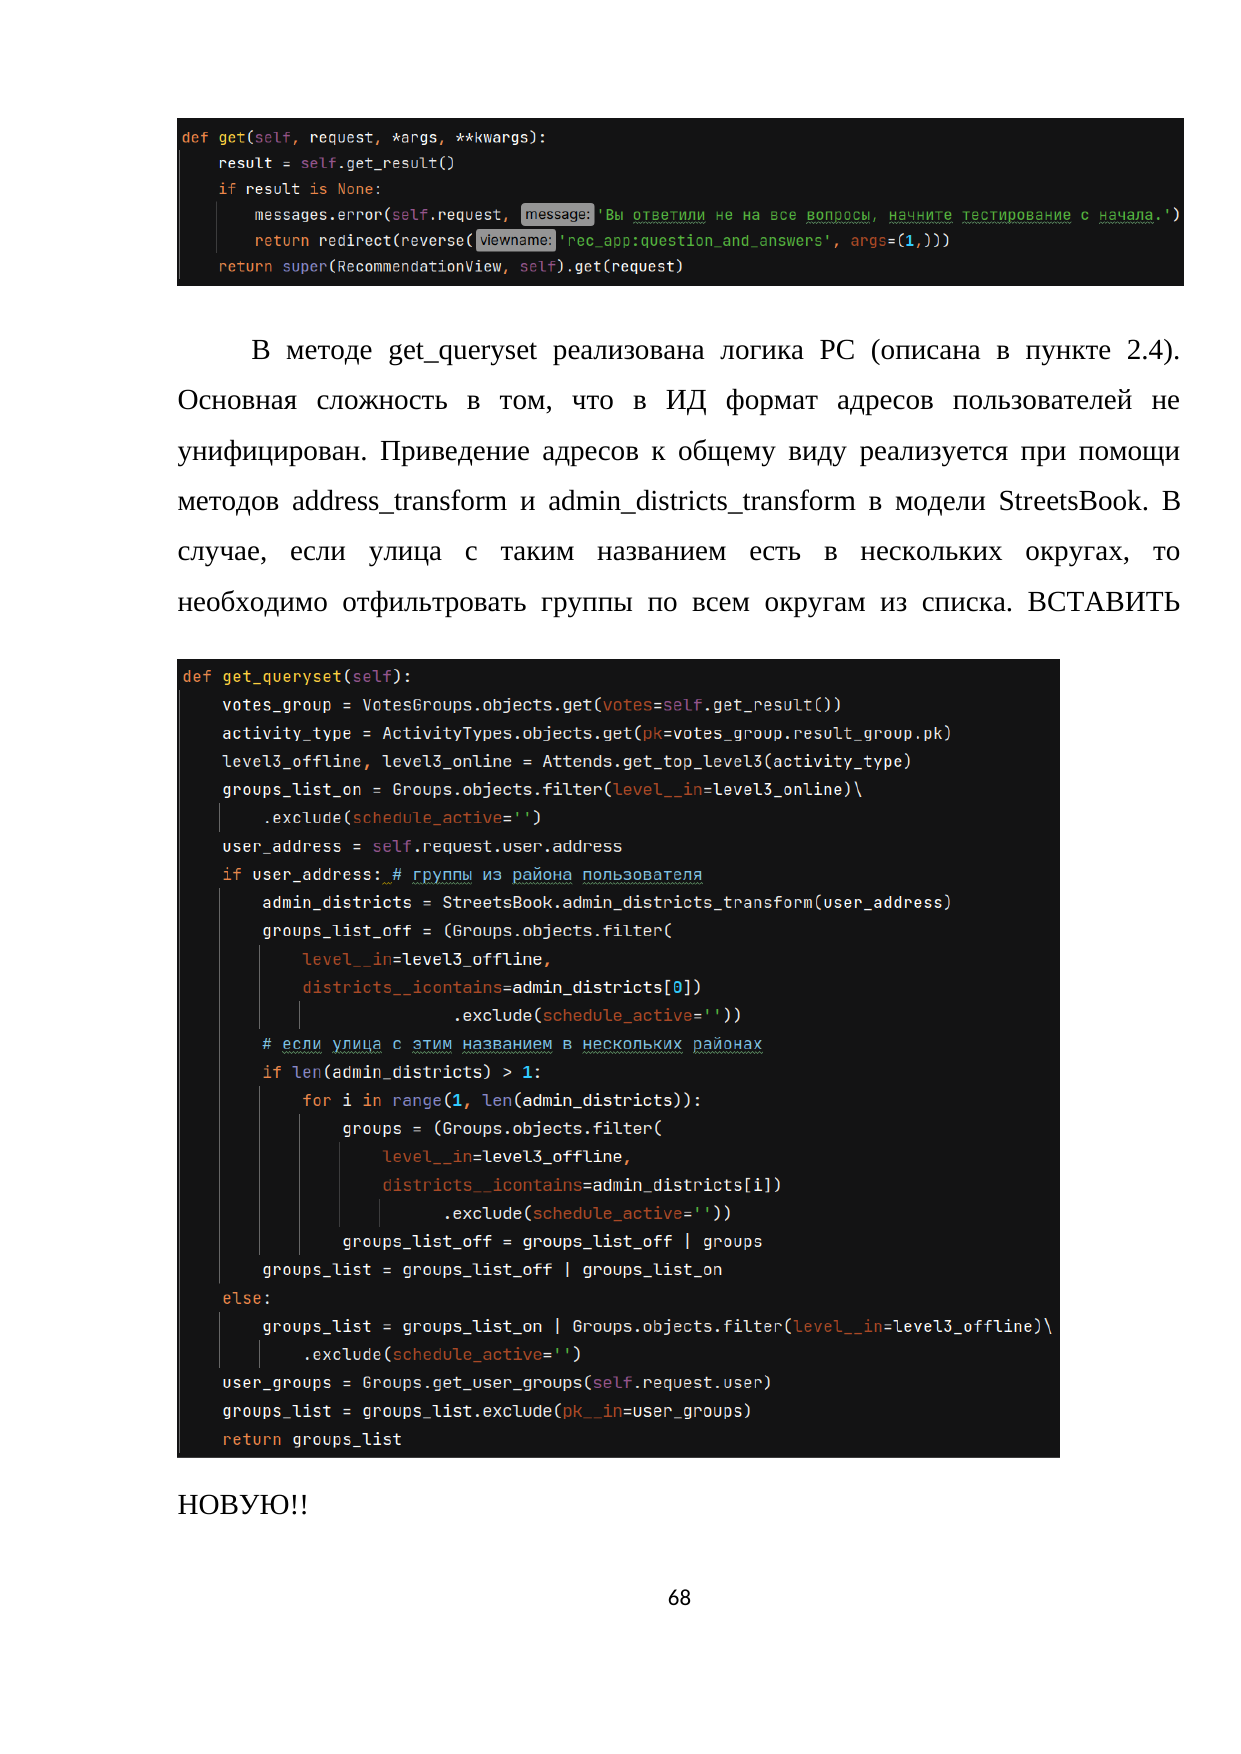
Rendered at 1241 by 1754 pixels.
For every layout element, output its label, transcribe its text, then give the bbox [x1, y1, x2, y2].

picture [177, 659, 1060, 1458]
picture [177, 118, 1184, 286]
